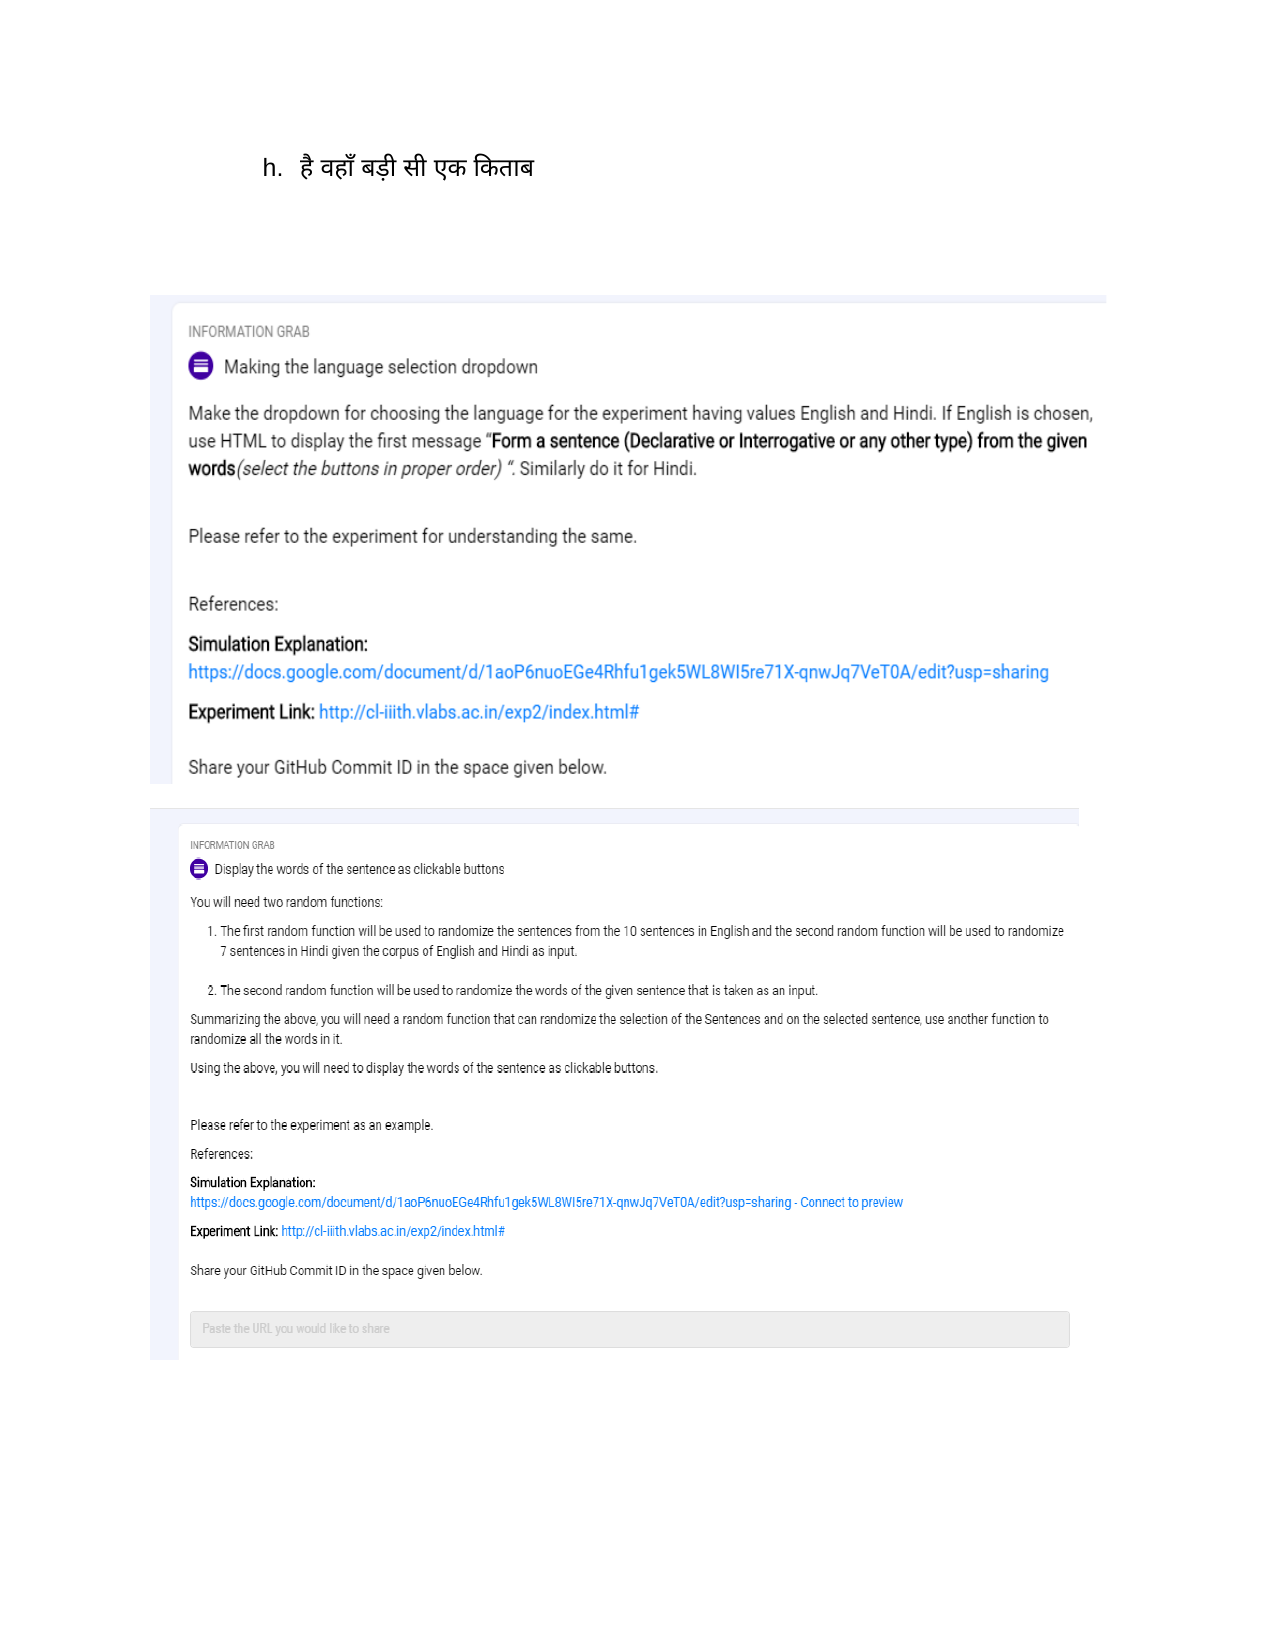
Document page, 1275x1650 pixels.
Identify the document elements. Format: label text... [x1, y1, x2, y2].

list है वहाँ बड़ी सी एक किताब [262, 150, 1125, 184]
picture [150, 808, 1079, 1360]
picture [150, 295, 1107, 784]
